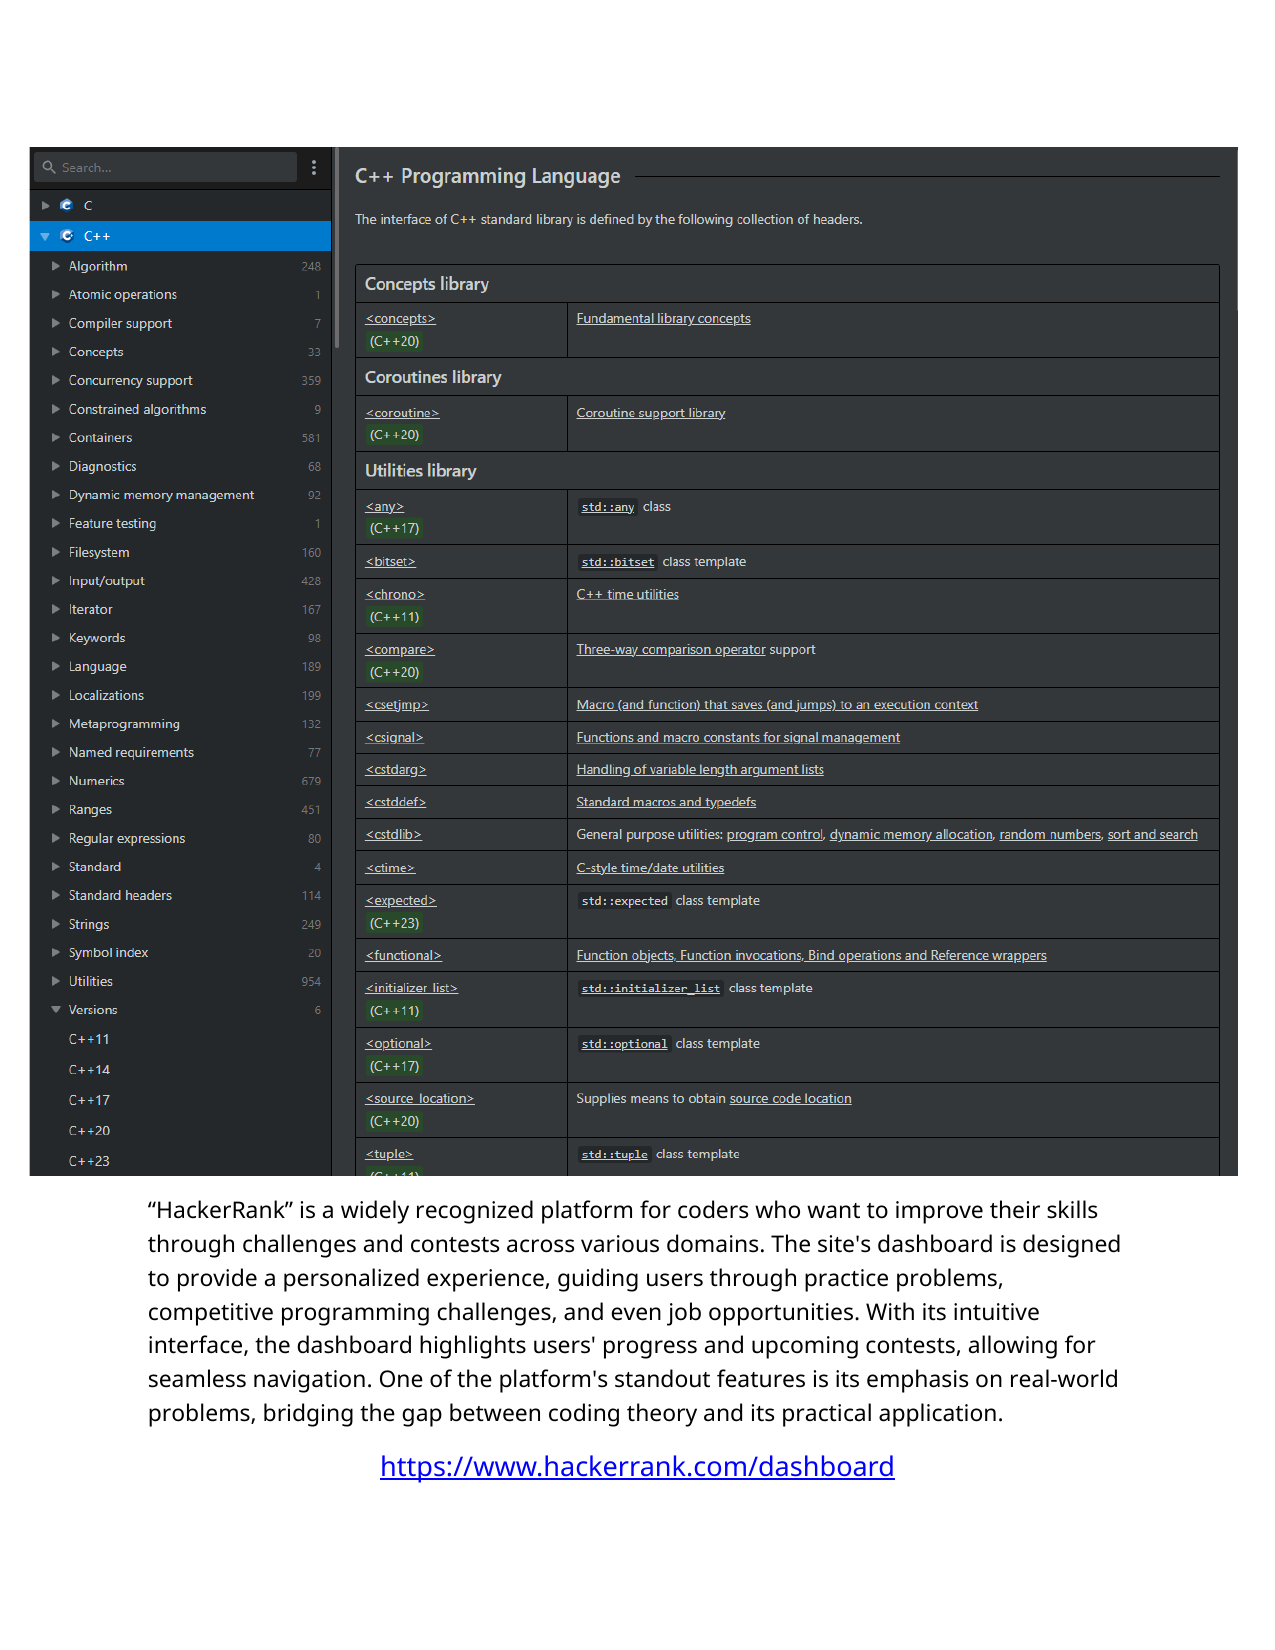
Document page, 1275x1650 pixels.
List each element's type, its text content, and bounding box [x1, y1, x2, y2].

text https://www.hackerrank.com/dashboard [148, 1447, 1127, 1484]
picture [29, 147, 1238, 1176]
text “HackerRank” is a widely recognized platform for coders who want to improve their skills through challenges and contests across various domains. The site's dashboard is designed to provide a personalized experience, guiding users through practice problems, competitive programming challenges, and even job opportunities. With its intuitive interface, the dashboard highlights users' progress and upcoming contests, allowing for seamless navigation. One of the platform's standout features is its emphasis on real-world problems, bridging the gap between coding theory and its practical application. [148, 1194, 1127, 1428]
